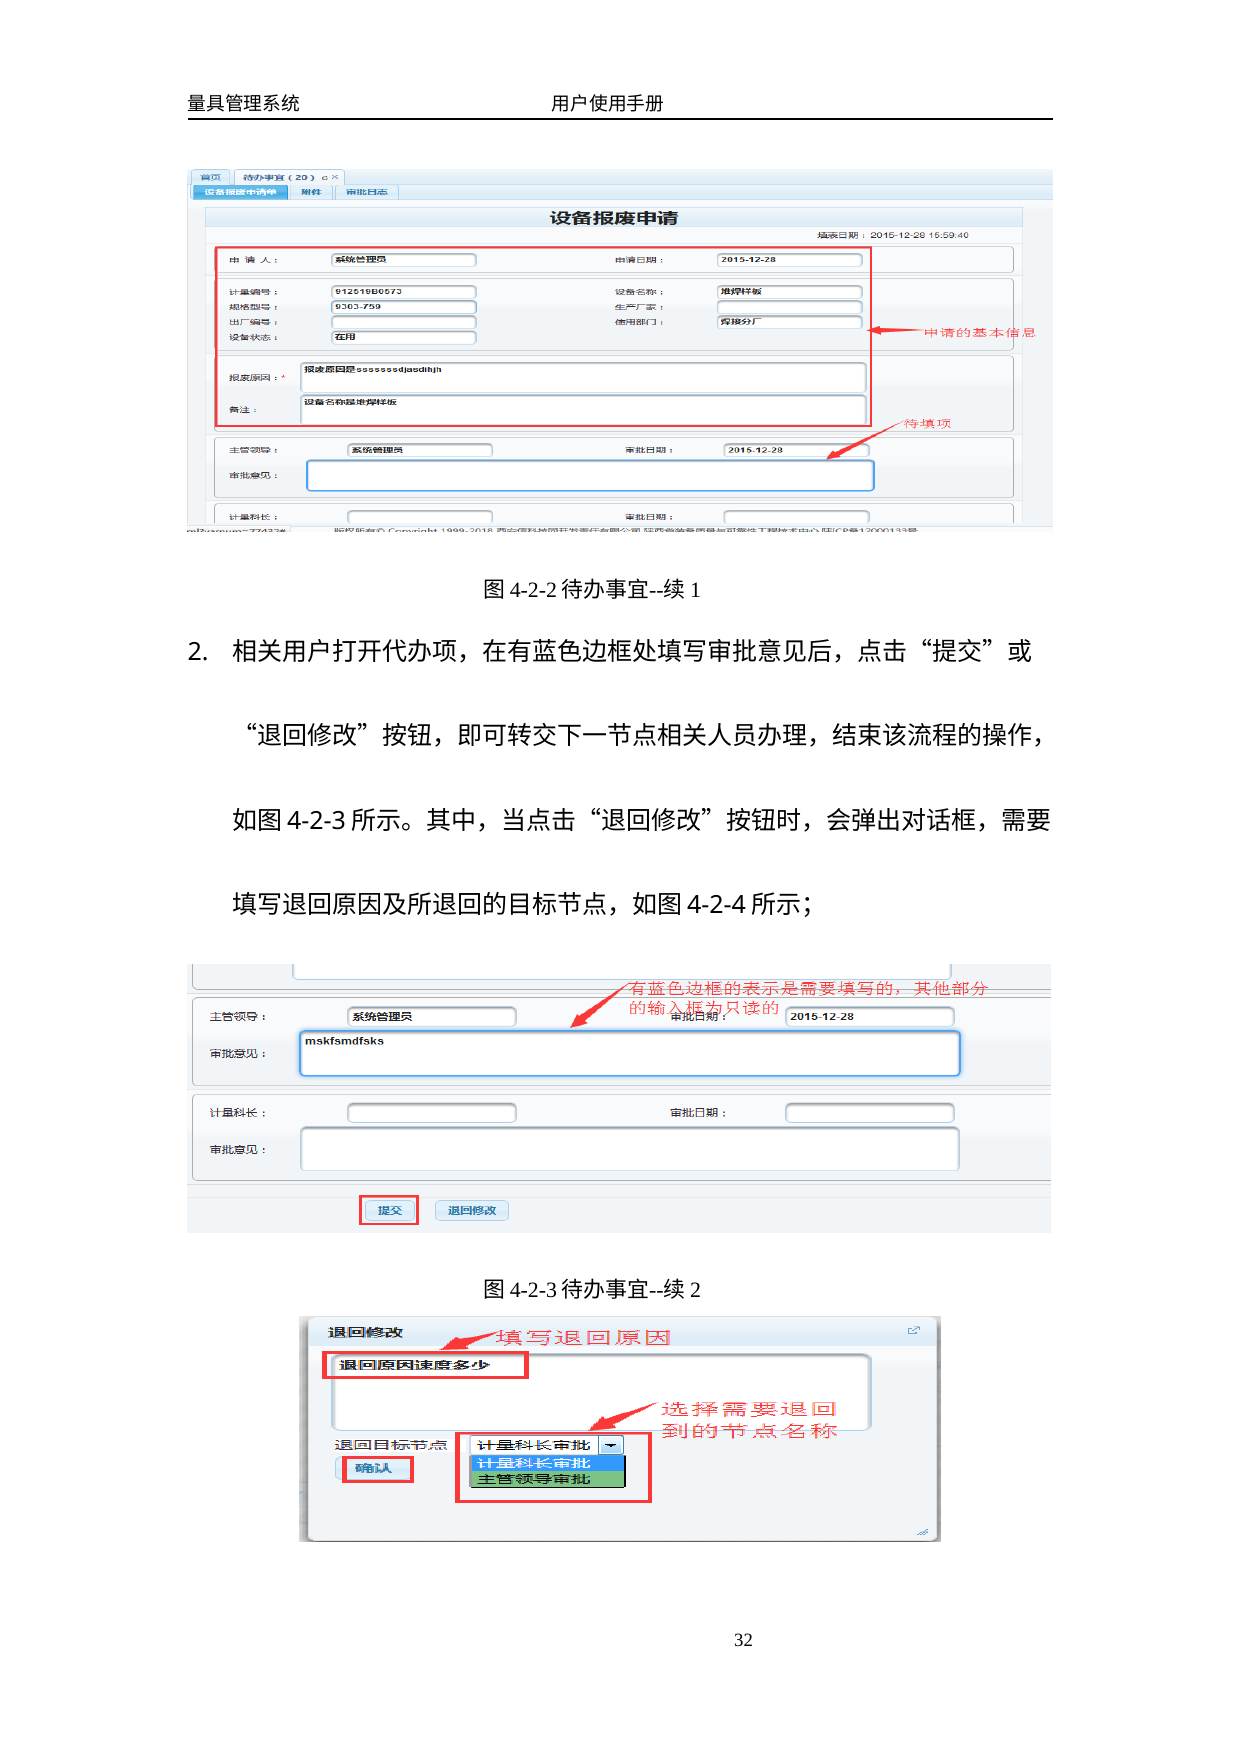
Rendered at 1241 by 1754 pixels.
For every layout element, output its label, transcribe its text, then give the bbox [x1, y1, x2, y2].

text 图4-2-2待办事宜--续1 [131, 572, 1053, 604]
picture [299, 1316, 941, 1542]
picture [187, 169, 1053, 532]
picture [187, 964, 1051, 1233]
list 相关用户打开代办项，在有蓝色边框处填写审批意见后，点击“提交”或“退回修改”按钮，即可转交下一节点相关人员办理，结束该流程的操作，如图4-2-3所示。其中，当点击“退回修改”按钮时，会弹出对话框，需要填写退回原因及所退回的目标节点，如图4-2-4所示； [187, 617, 1053, 935]
text 图4-2-3待办事宜--续2 [131, 1271, 1053, 1304]
